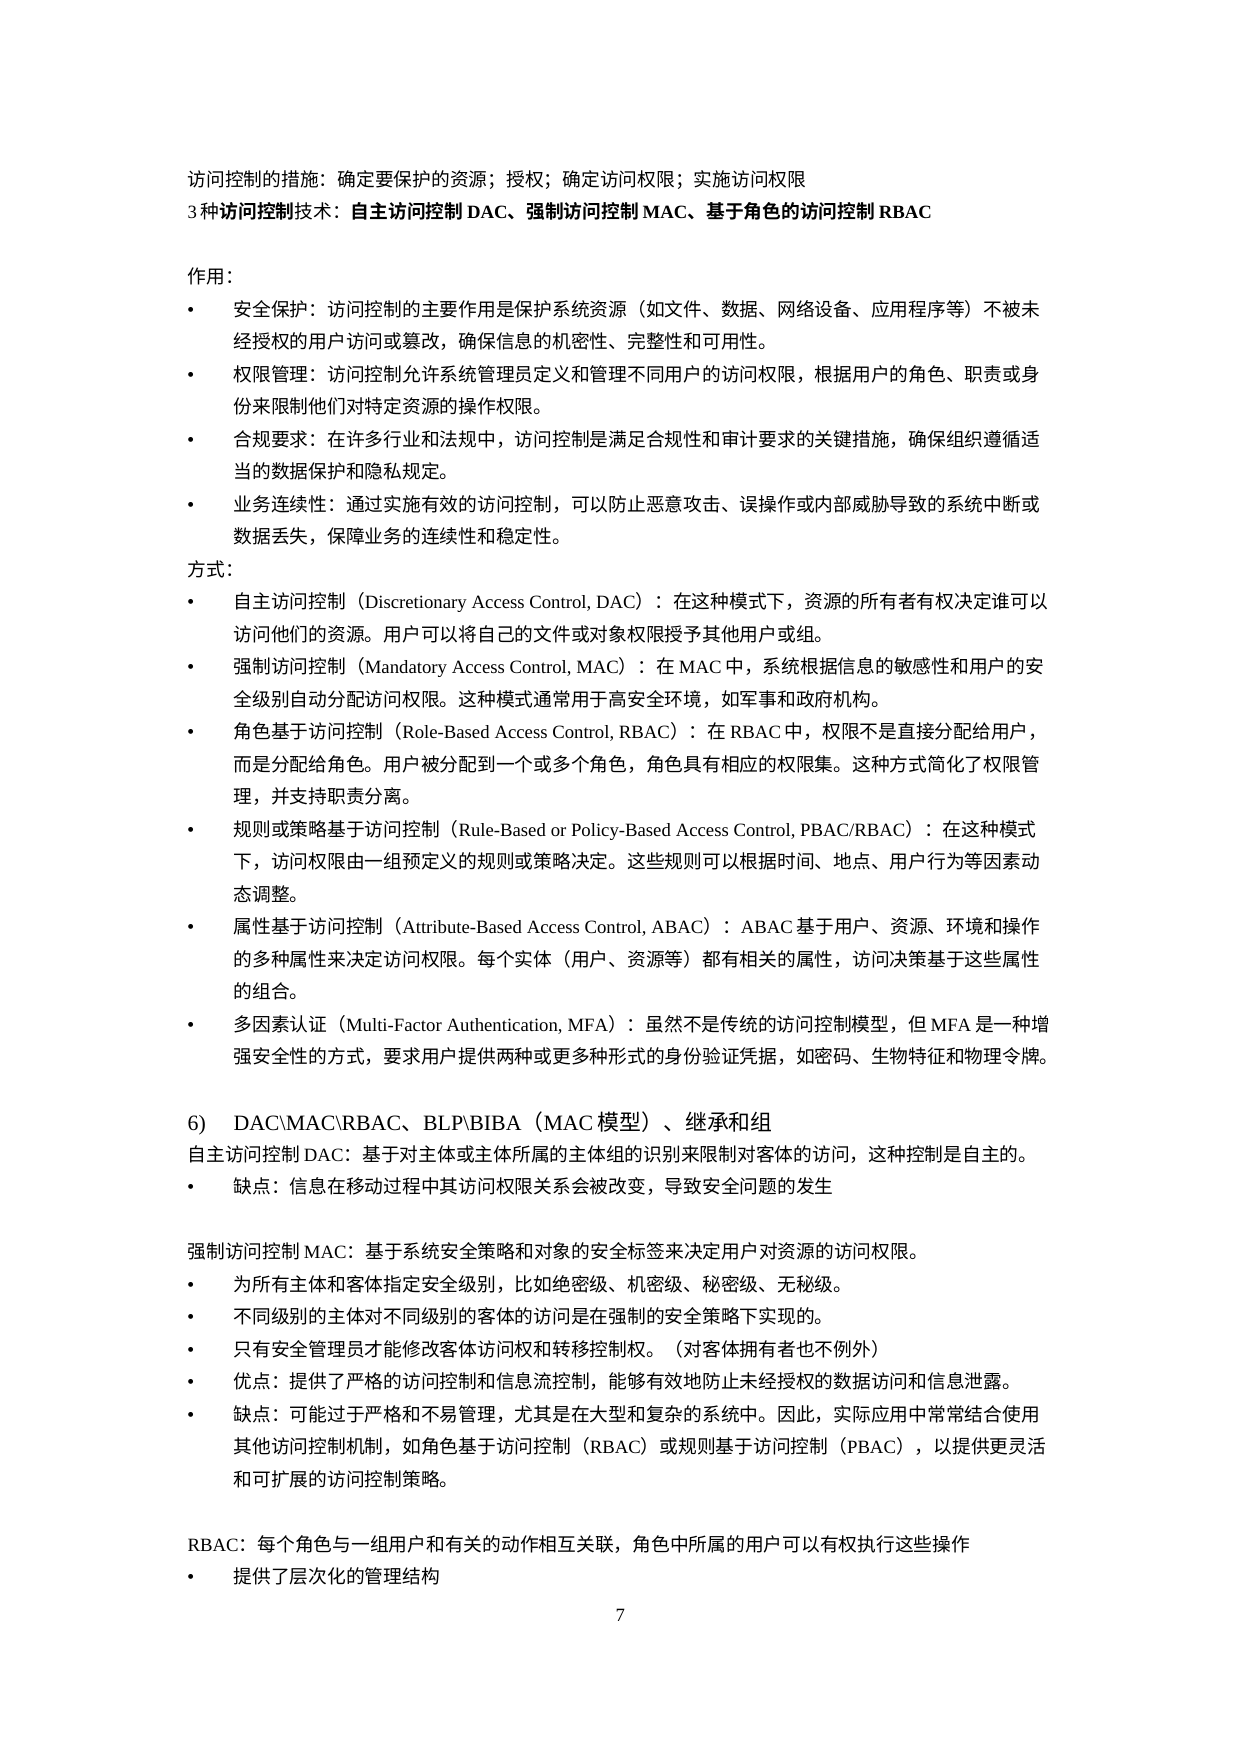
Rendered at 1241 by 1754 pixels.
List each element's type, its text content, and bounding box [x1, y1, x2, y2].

text 3种访问控制技术：自主访问控制DAC、强制访问控制MAC、基于角色的访问控制RBAC [187, 194, 1053, 227]
text 方式： [187, 552, 1053, 584]
list 属性基于访问控制（Attribute-Based Access Control, ABAC）：ABAC基于用户、资源、环境和操作的多种属性来决定访问权限。每个实体（用户、资源等）都有相关的属性，访问决策基于这些属性的组合。 [187, 909, 1053, 1007]
list 规则或策略基于访问控制（Rule-Based or Policy-Based Access Control, PBAC/RBAC）：在这种模式下，访问权限由一组预定义的规则或策略决定。这些规则可以根据时间、地点、用户行为等因素动态调整。 [187, 812, 1053, 909]
list 角色基于访问控制（Role-Based Access Control, RBAC）：在RBAC中，权限不是直接分配给用户，而是分配给角色。用户被分配到一个或多个角色，角色具有相应的权限集。这种方式简化了权限管理，并支持职责分离。 [187, 714, 1053, 812]
text RBAC：每个角色与一组用户和有关的动作相互关联，角色中所属的用户可以有权执行这些操作 [187, 1527, 1053, 1559]
list 强制访问控制（Mandatory Access Control, MAC）：在MAC中，系统根据信息的敏感性和用户的安全级别自动分配访问权限。这种模式通常用于高安全环境，如军事和政府机构。 [187, 649, 1053, 714]
list 为所有主体和客体指定安全级别，比如绝密级、机密级、秘密级、无秘级。 [187, 1267, 1053, 1299]
text 强制访问控制MAC：基于系统安全策略和对象的安全标签来决定用户对资源的访问权限。 [187, 1234, 1053, 1267]
list 权限管理：访问控制允许系统管理员定义和管理不同用户的访问权限，根据用户的角色、职责或身份来限制他们对特定资源的操作权限。 [187, 357, 1053, 422]
list 缺点：信息在移动过程中其访问权限关系会被改变，导致安全问题的发生 [187, 1169, 1053, 1202]
text 访问控制的措施：确定要保护的资源；授权；确定访问权限；实施访问权限 [187, 162, 1053, 194]
list 多因素认证（Multi-Factor Authentication, MFA）：虽然不是传统的访问控制模型，但MFA是一种增强安全性的方式，要求用户提供两种或更多种形式的身份验证凭据，如密码、生物特征和物理令牌。 [187, 1007, 1053, 1072]
list DAC\MAC\RBAC、BLP\BIBA（MAC模型）、继承和组 [187, 1104, 1053, 1137]
list 只有安全管理员才能修改客体访问权和转移控制权。（对客体拥有者也不例外） [187, 1332, 1053, 1364]
text 作用： [187, 259, 1053, 292]
list 合规要求：在许多行业和法规中，访问控制是满足合规性和审计要求的关键措施，确保组织遵循适当的数据保护和隐私规定。 [187, 422, 1053, 487]
list 提供了层次化的管理结构 [187, 1559, 1053, 1592]
list 业务连续性：通过实施有效的访问控制，可以防止恶意攻击、误操作或内部威胁导致的系统中断或数据丢失，保障业务的连续性和稳定性。 [187, 487, 1053, 552]
list 自主访问控制（Discretionary Access Control, DAC）：在这种模式下，资源的所有者有权决定谁可以访问他们的资源。用户可以将自己的文件或对象权限授予其他用户或组。 [187, 584, 1053, 649]
list 优点：提供了严格的访问控制和信息流控制，能够有效地防止未经授权的数据访问和信息泄露。 [187, 1364, 1053, 1397]
list 不同级别的主体对不同级别的客体的访问是在强制的安全策略下实现的。 [187, 1299, 1053, 1332]
text 自主访问控制DAC：基于对主体或主体所属的主体组的识别来限制对客体的访问，这种控制是自主的。 [187, 1137, 1053, 1169]
list 缺点：可能过于严格和不易管理，尤其是在大型和复杂的系统中。因此，实际应用中常常结合使用其他访问控制机制，如角色基于访问控制（RBAC）或规则基于访问控制（PBAC），以提供更灵活和可扩展的访问控制策略。 [187, 1397, 1053, 1494]
list 安全保护：访问控制的主要作用是保护系统资源（如文件、数据、网络设备、应用程序等）不被未经授权的用户访问或篡改，确保信息的机密性、完整性和可用性。 [187, 292, 1053, 357]
